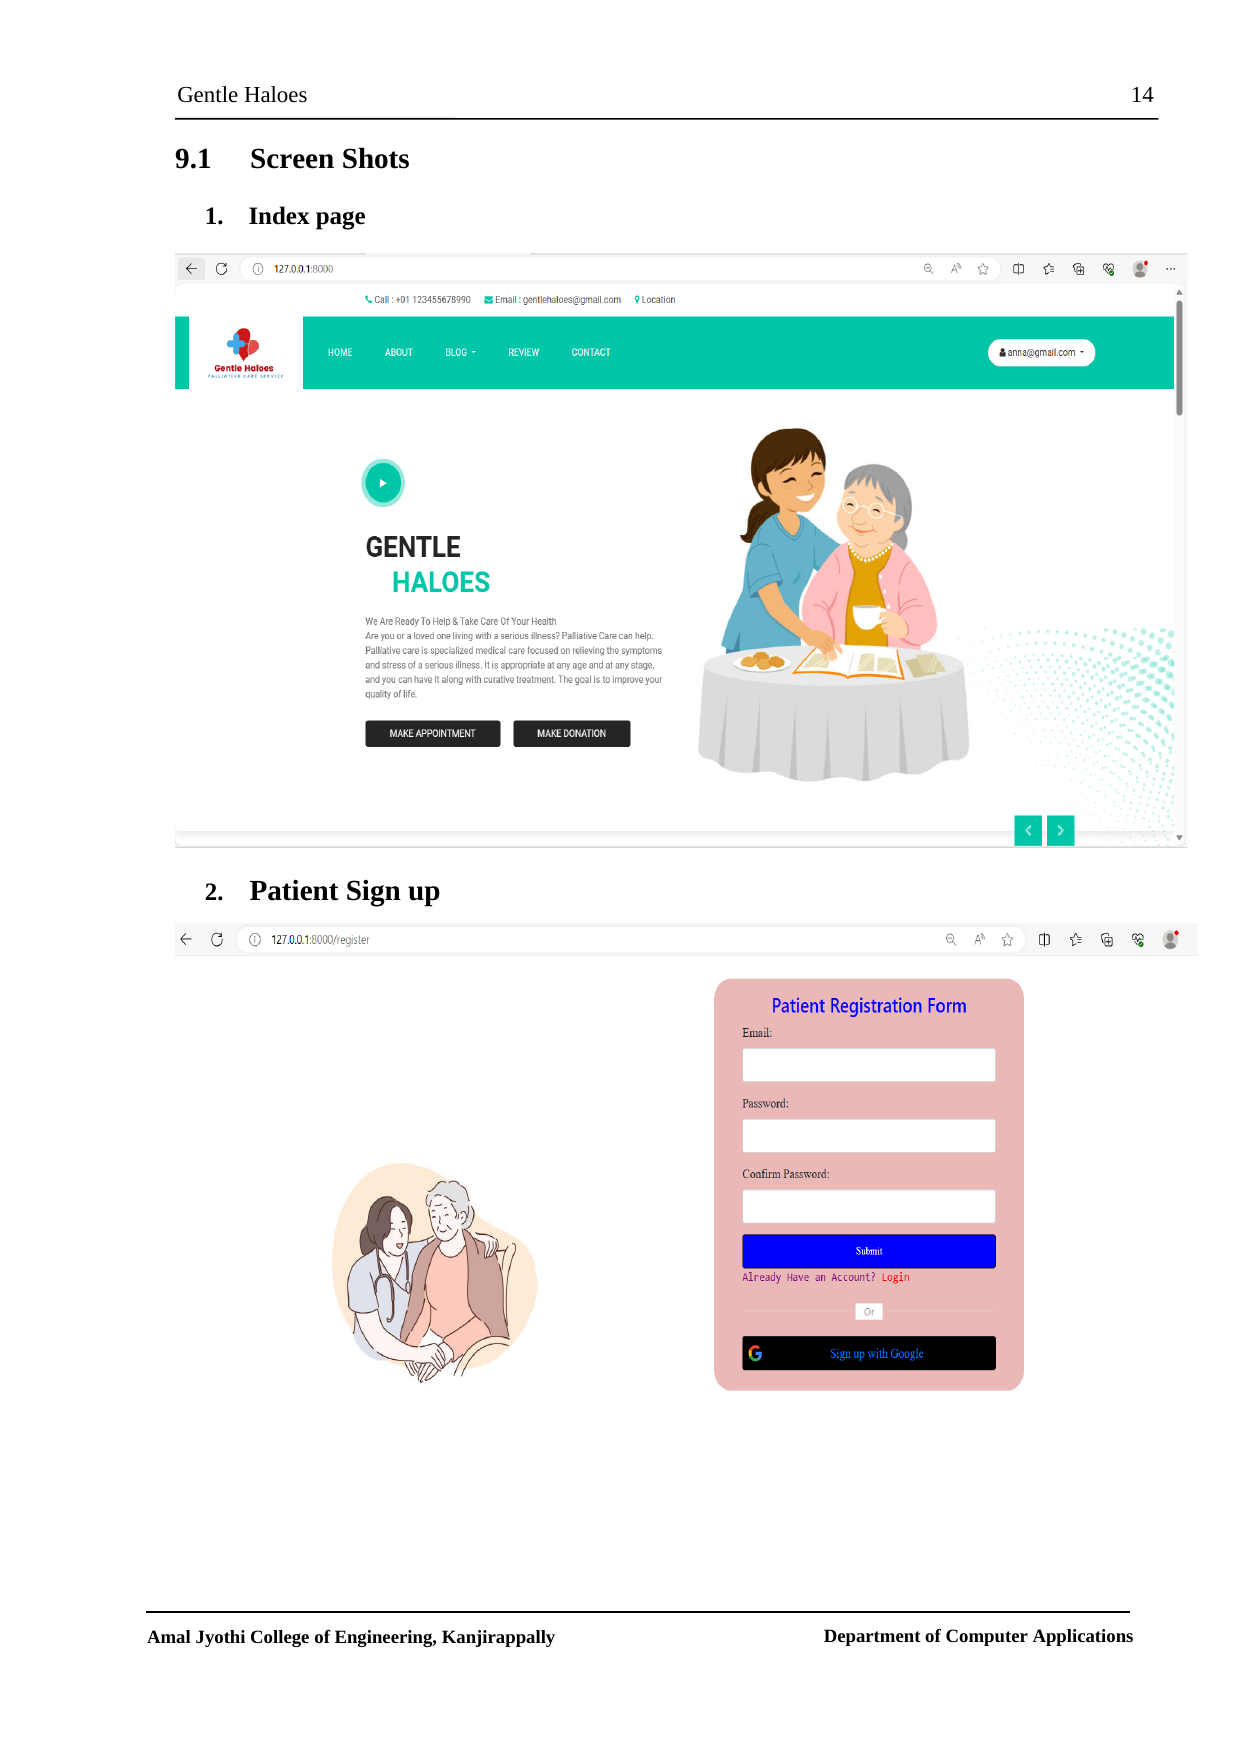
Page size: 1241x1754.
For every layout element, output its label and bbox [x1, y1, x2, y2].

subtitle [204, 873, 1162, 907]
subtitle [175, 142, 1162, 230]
picture [175, 253, 1188, 848]
picture [175, 923, 1198, 1545]
